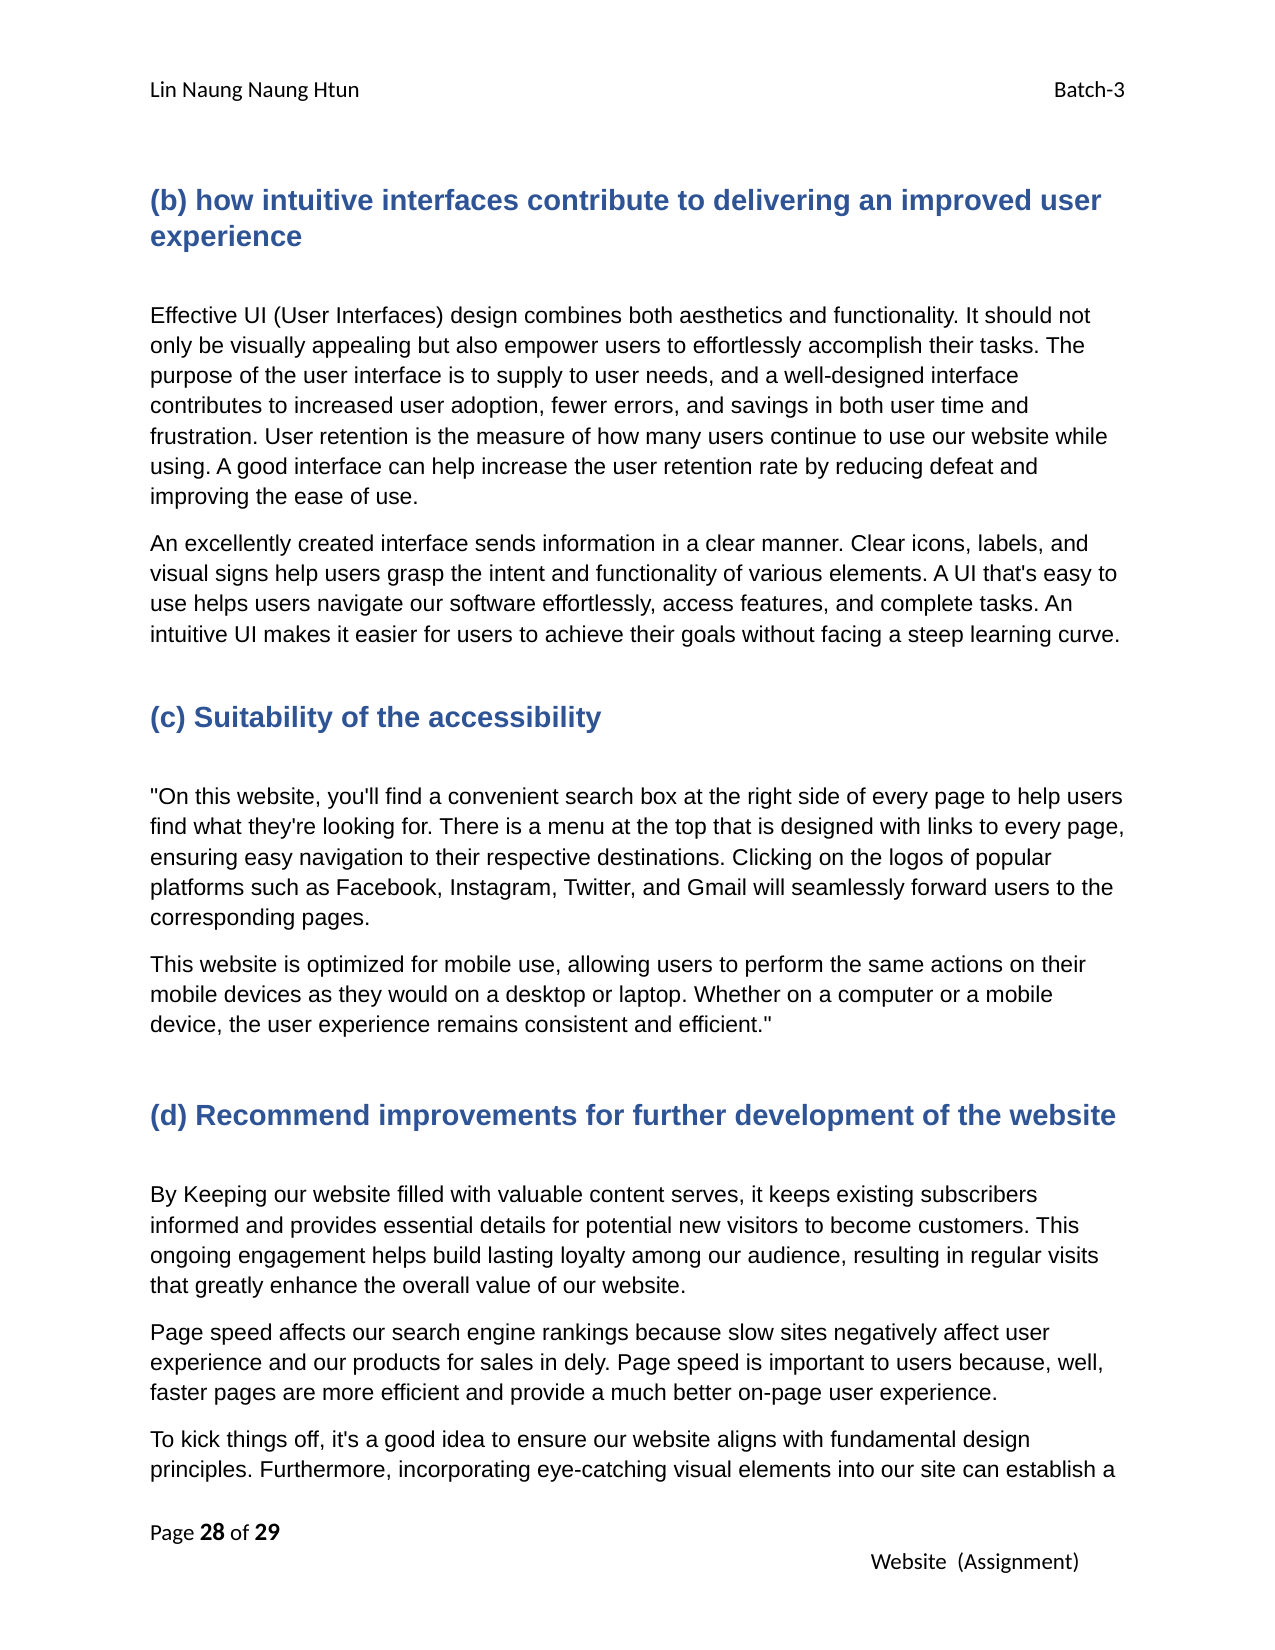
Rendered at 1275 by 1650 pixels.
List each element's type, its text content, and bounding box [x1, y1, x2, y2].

text Page speed affects our search engine rankings because slow sites negatively affect user experience and our products for sales in dely. Page speed is important to users because, well, faster pages are more efficient and provide a much better on-page user experience. [150, 1319, 1125, 1406]
text By Keeping our website filled with valuable content serves, it keeps existing subscribers informed and provides essential details for potential new visitors to become customers. This ongoing engagement helps build lasting loyalty among our audience, resulting in regular visits that greatly enhance the overall value of our website. [150, 1181, 1125, 1298]
subtitle (c) Suitability of the accessibility [150, 700, 1125, 733]
text An excellently created interface sends information in a clear manner. Clear icons, labels, and visual signs help users grasp the intent and functionality of various elements. A UI that's easy to use helps users navigate our software effortlessly, access features, and complete tasks. An intuitive UI makes it easier for users to achieve their goals without facing a steep learning curve. [150, 530, 1125, 647]
text Effective UI (User Interfaces) design combines both aesthetics and functionality. It should not only be visually appealing but also empower users to effortlessly accomplish their tasks. The purpose of the user interface is to supply to user needs, and a well-designed interface contributes to increased user adoption, fewer errors, and savings in both user time and frustration. User retention is the measure of how many users continue to use our website while using. A good interface can help increase the user retention rate by reducing defeat and improving the ease of use. [150, 302, 1125, 509]
subtitle (d) Recommend improvements for further development of the website [150, 1098, 1125, 1132]
text "On this website, you'll find a convenient search box at the right side of every page to help users find what they're looking for. There is a menu at the top that is designed with links to every page, ensuring easy navigation to their respective destinations. Clicking on the logos of popular platforms such as Facebook, Instagram, Twitter, and Gmail will seamlessly forward users to the corresponding pages. [150, 783, 1125, 930]
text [150, 1426, 1125, 1483]
subtitle (b) how intuitive interfaces contribute to delivering an improved user experience [150, 183, 1125, 252]
text This website is optimized for mobile use, allowing users to perform the same actions on their mobile devices as they would on a desktop or laptop. Whether on a computer or a mobile device, the user experience remains consistent and efficient." [150, 951, 1125, 1037]
